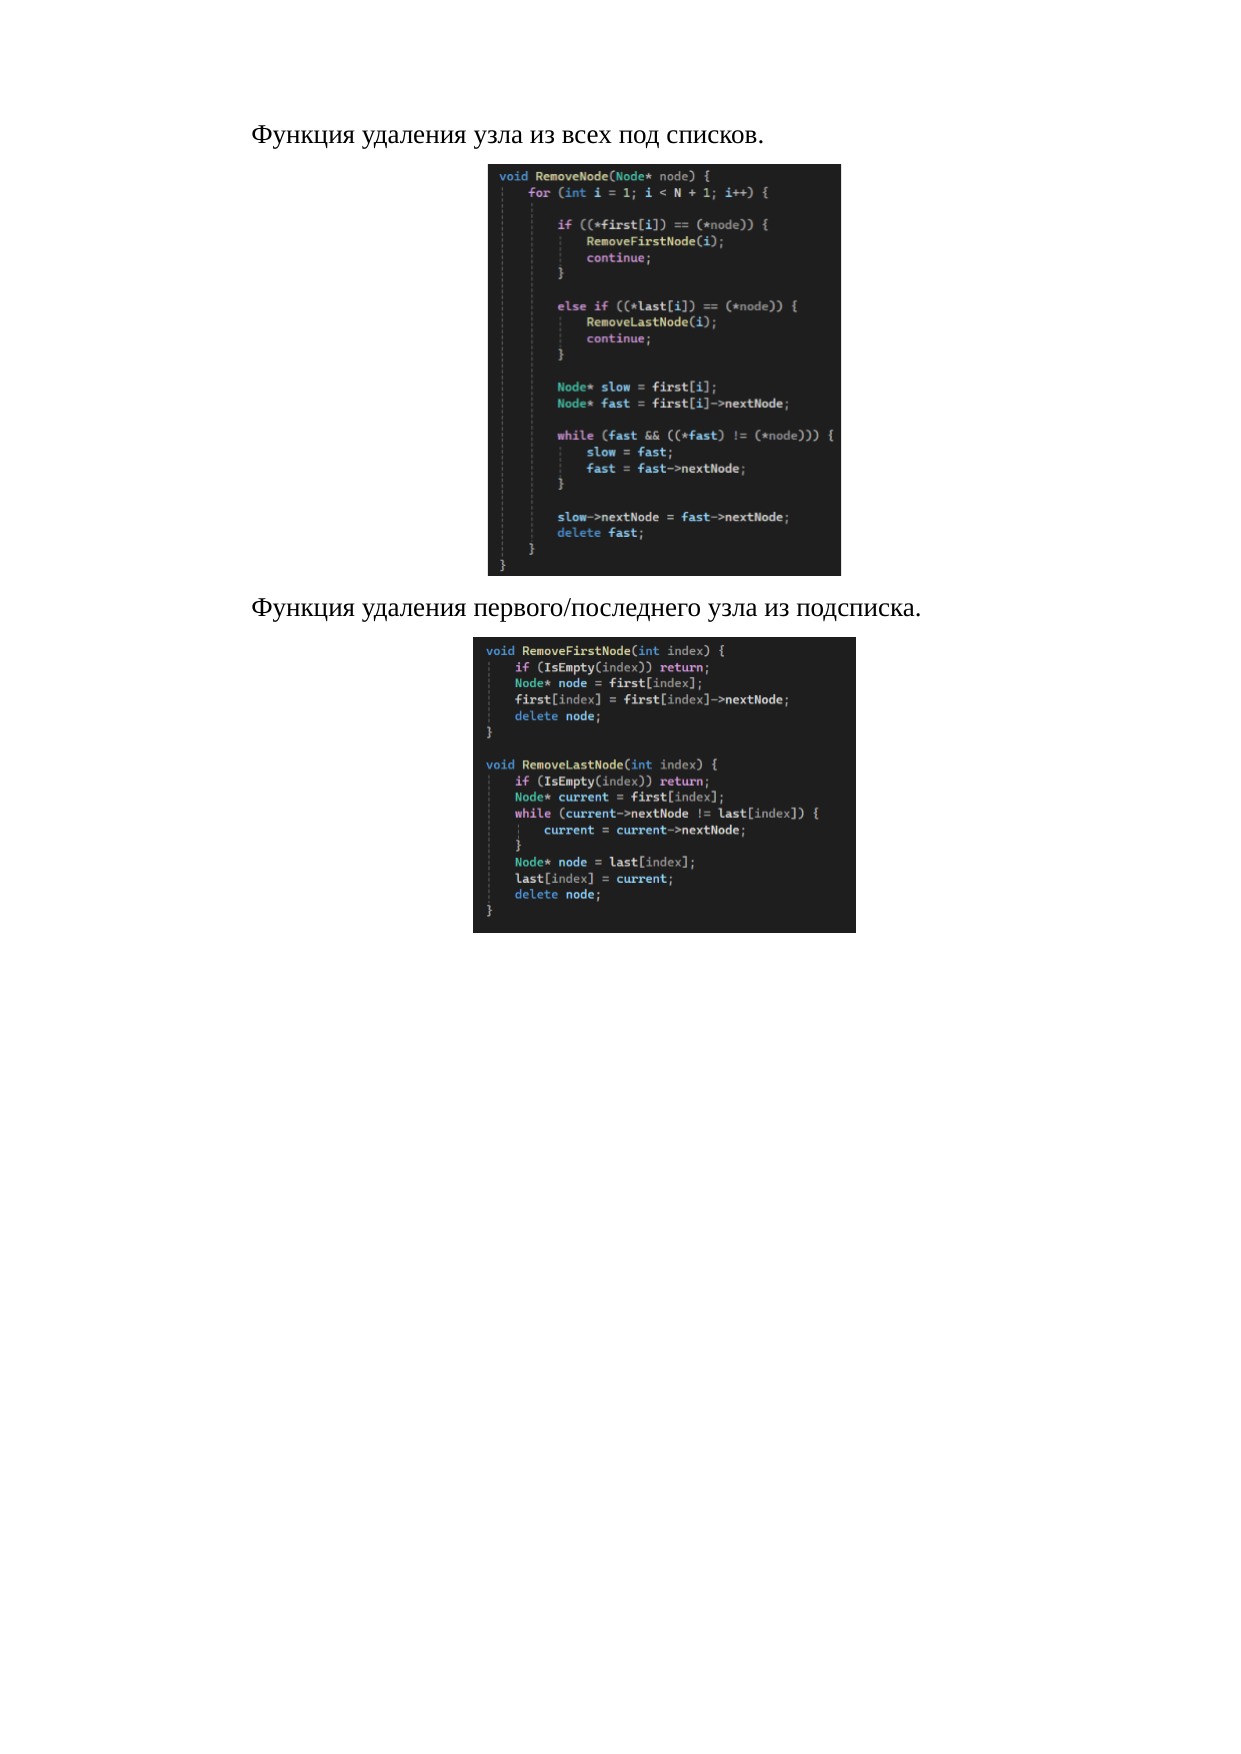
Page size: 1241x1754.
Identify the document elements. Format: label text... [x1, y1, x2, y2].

picture [487, 164, 842, 576]
text Функция удаления узла из всех под списков. [177, 118, 1152, 149]
picture [473, 637, 856, 933]
text Функция удаления первого/последнего узла из подсписка. [177, 591, 1152, 622]
